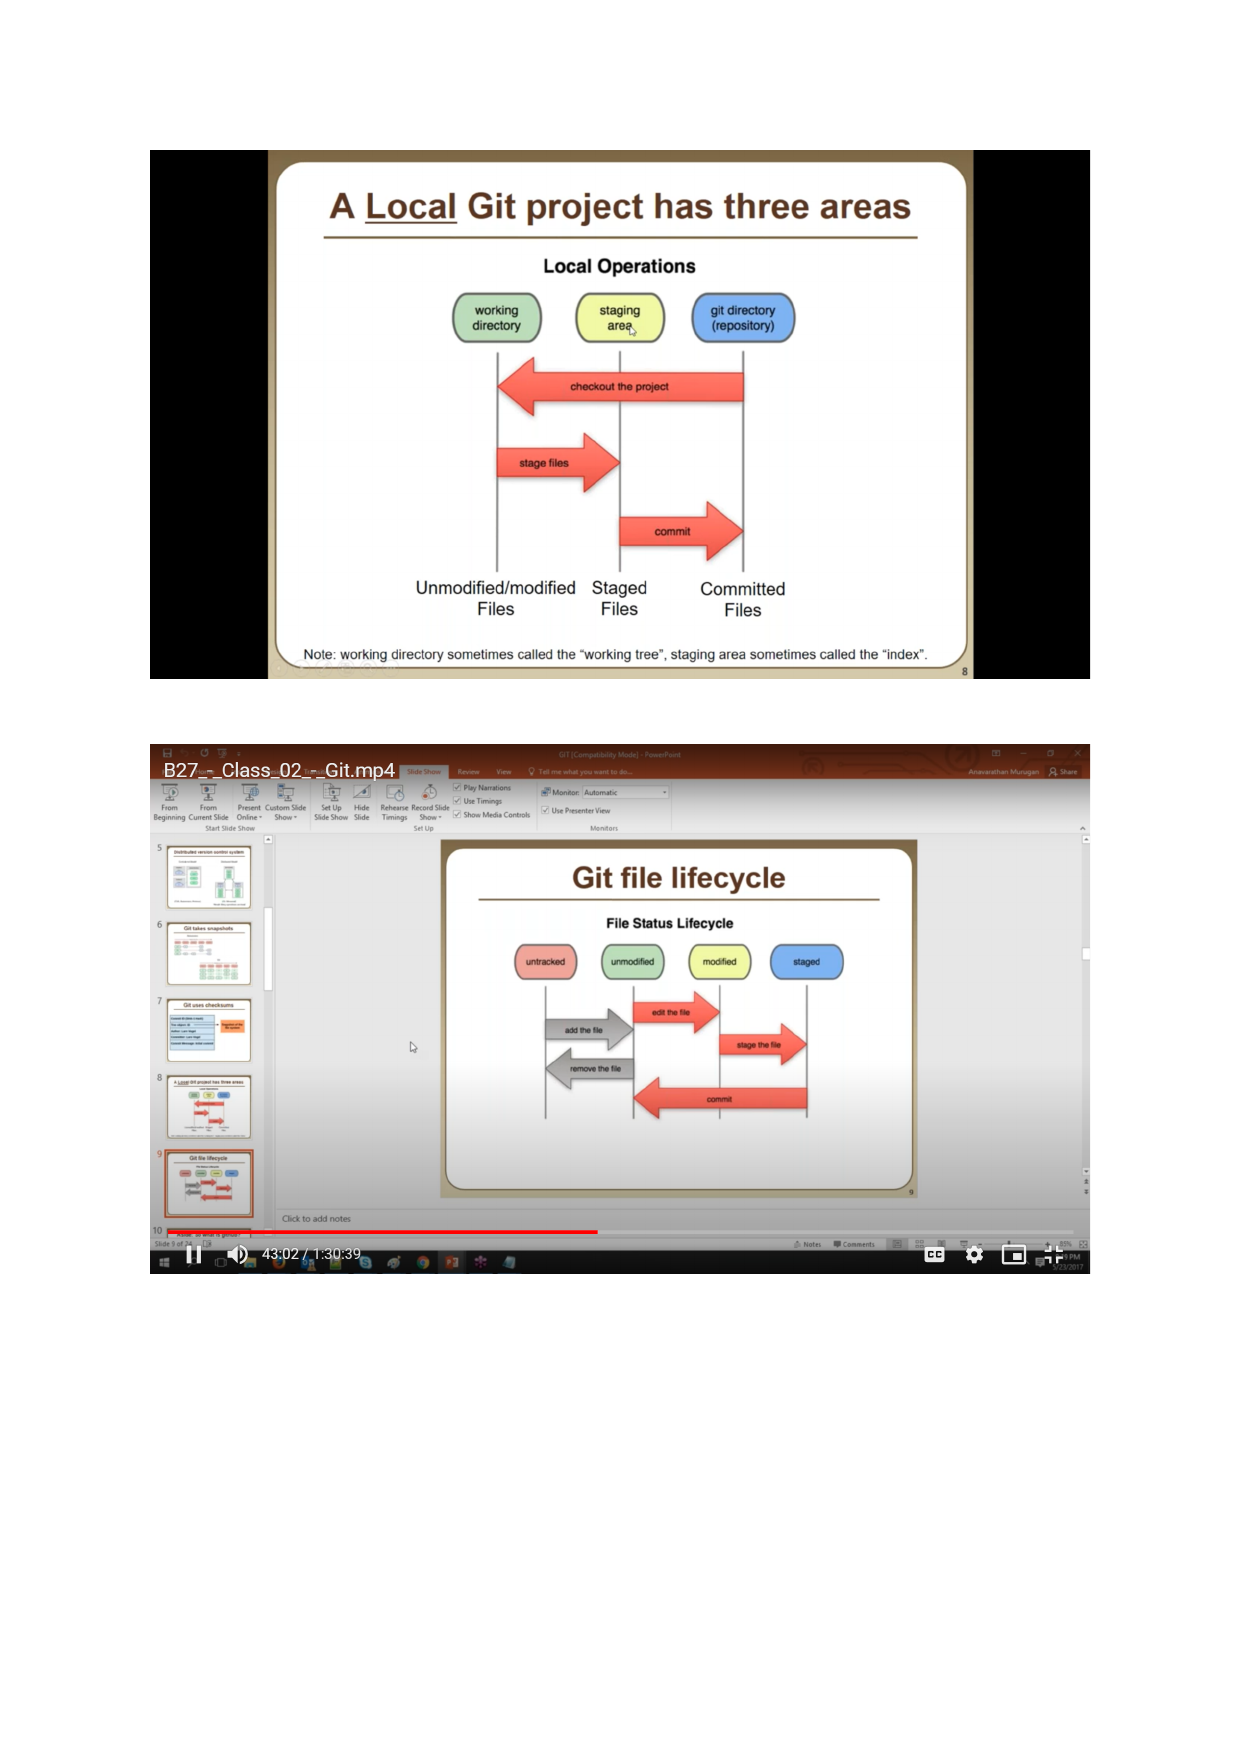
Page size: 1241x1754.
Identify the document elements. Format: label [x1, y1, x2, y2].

picture [150, 744, 1091, 1274]
picture [150, 150, 1091, 679]
